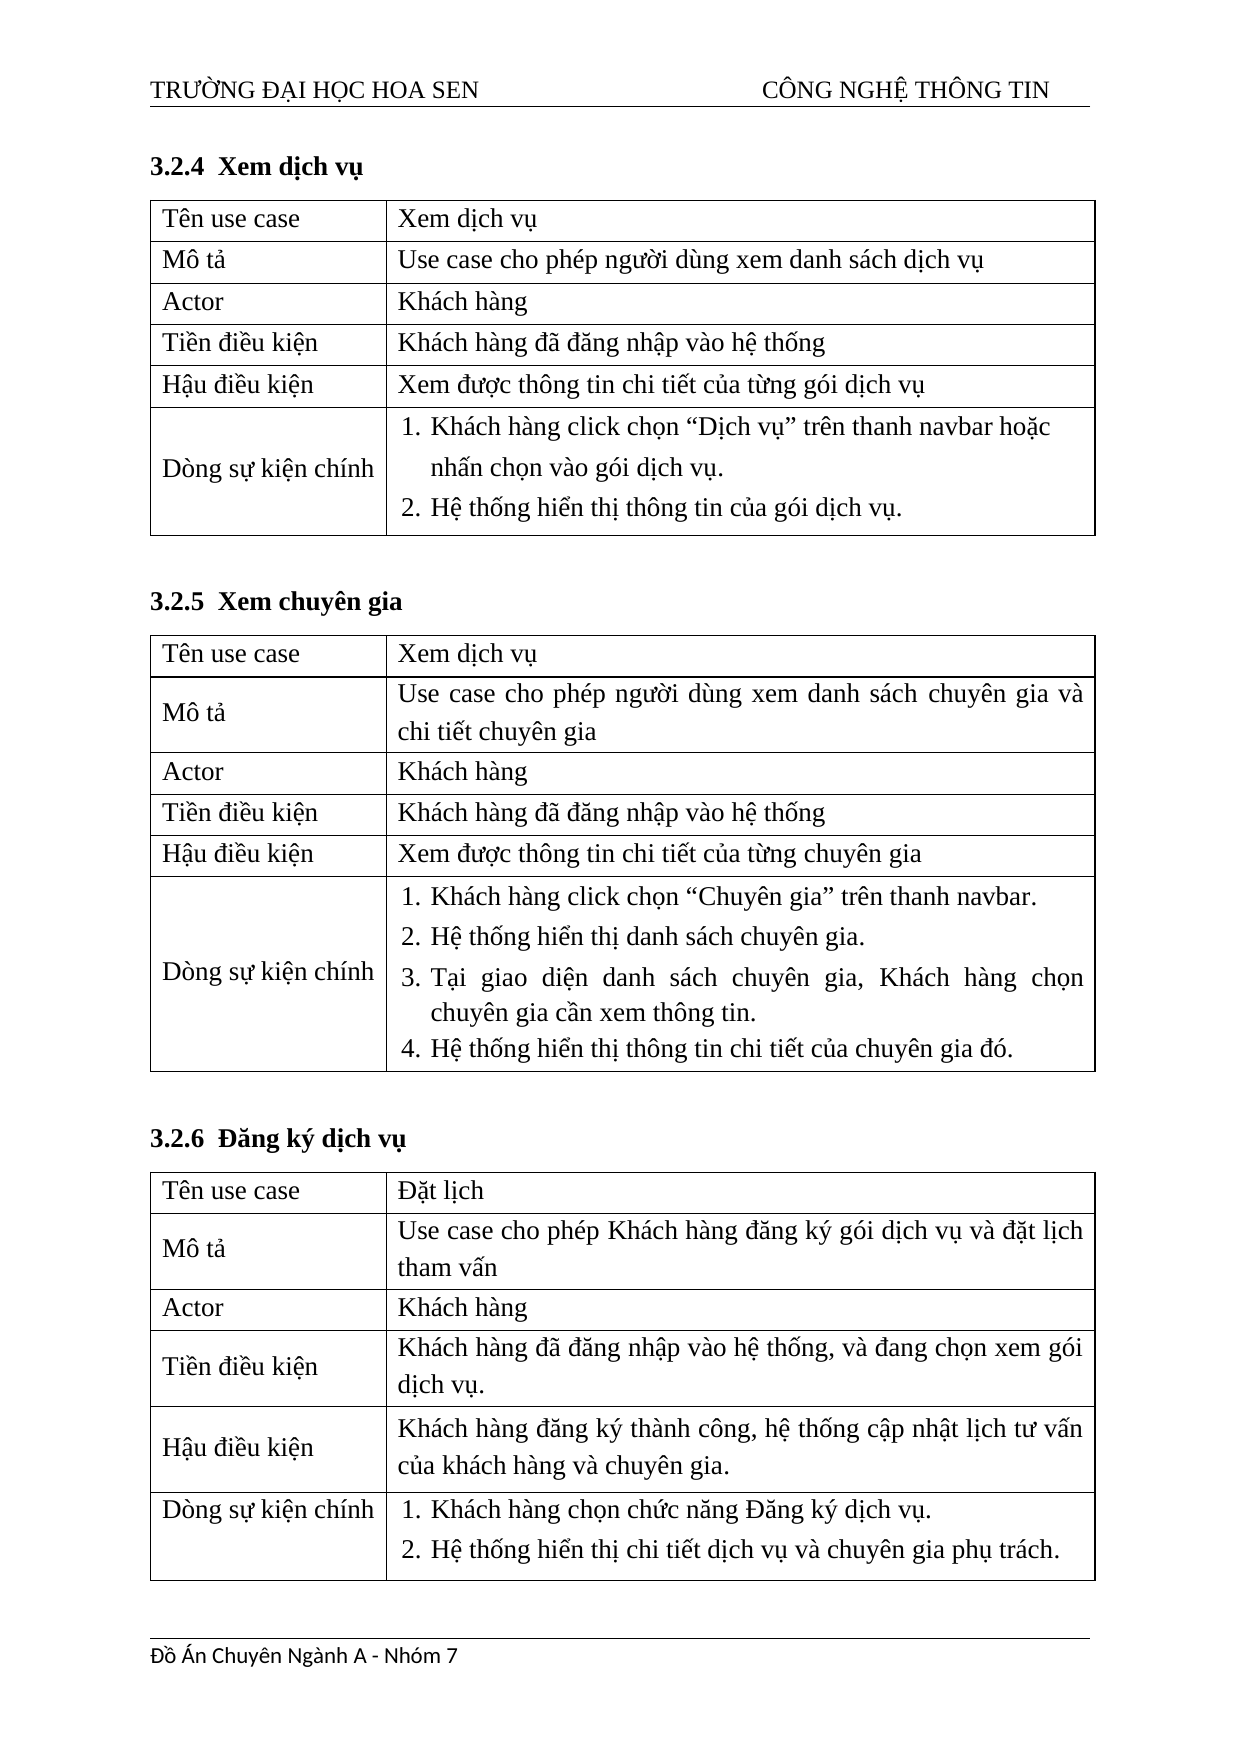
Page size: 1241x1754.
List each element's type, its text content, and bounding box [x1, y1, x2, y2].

table_cell Use case cho phép người dùng xem danh sách dịch vụ [387, 242, 1094, 282]
table_cell Dòng sự kiện chính [151, 877, 386, 1071]
subtitle Đăng ký dịch vụ [150, 1122, 1090, 1153]
table_header Xem dịch vụ [387, 636, 1094, 676]
table_cell Mô tả [151, 242, 386, 282]
table_cell Actor [151, 284, 386, 324]
subtitle Xem dịch vụ [150, 150, 1090, 181]
table_cell Khách hàng đăng ký thành công, hệ thống cập nhật lịch tư vấn của khách hàng và chuyên gia. [387, 1407, 1094, 1492]
table_cell Khách hàng đã đăng nhập vào hệ thống [387, 795, 1094, 835]
table_cell Use case cho phép Khách hàng đăng ký gói dịch vụ và đặt lịch tham vấn [387, 1214, 1094, 1288]
table_cell Hậu điều kiện [151, 1407, 386, 1492]
table_cell Use case cho phép người dùng xem danh sách chuyên gia và chi tiết chuyên gia [387, 678, 1094, 752]
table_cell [387, 1493, 1094, 1580]
table_cell Xem được thông tin chi tiết của từng gói dịch vụ [387, 366, 1094, 407]
table_header Tên use case [151, 636, 386, 676]
table_header Đặt lịch [387, 1173, 1094, 1213]
table_cell Dòng sự kiện chính [151, 1493, 386, 1580]
table_cell Khách hàng [387, 1290, 1094, 1330]
table_cell Khách hàng click chọn “Chuyên gia” trên thanh navbar. Hệ thống hiển thị danh sách chuyên gia. Tại giao diện danh sách chuyên gia, Khách hàng chọn chuyên gia cần xem thông tin. Hệ thống hiển thị thông tin chi tiết của chuyên gia đó. [387, 877, 1094, 1071]
table_cell Mô tả [151, 1214, 386, 1288]
table_cell Mô tả [151, 678, 386, 752]
table_cell Actor [151, 1290, 386, 1330]
table_cell Tiền điều kiện [151, 795, 386, 835]
table_cell Actor [151, 753, 386, 793]
table_cell Xem được thông tin chi tiết của từng chuyên gia [387, 836, 1094, 876]
table_cell Tiền điều kiện [151, 1331, 386, 1406]
table_cell Khách hàng [387, 753, 1094, 793]
subtitle Xem chuyên gia [150, 585, 1090, 616]
table_cell Hậu điều kiện [151, 836, 386, 876]
table_cell Khách hàng [387, 284, 1094, 324]
table_cell Khách hàng click chọn “Dịch vụ” trên thanh navbar hoặc nhấn chọn vào gói dịch vụ. Hệ thống hiển thị thông tin của gói dịch vụ. [387, 408, 1094, 534]
table_header Tên use case [151, 201, 386, 241]
table_cell Khách hàng đã đăng nhập vào hệ thống [387, 325, 1094, 365]
table_header Xem dịch vụ [387, 201, 1094, 241]
table_cell Hậu điều kiện [151, 366, 386, 407]
table_header Tên use case [151, 1173, 386, 1213]
table_cell Khách hàng đã đăng nhập vào hệ thống, và đang chọn xem gói dịch vụ. [387, 1331, 1094, 1406]
table_cell Tiền điều kiện [151, 325, 386, 365]
table_cell Dòng sự kiện chính [151, 408, 386, 534]
